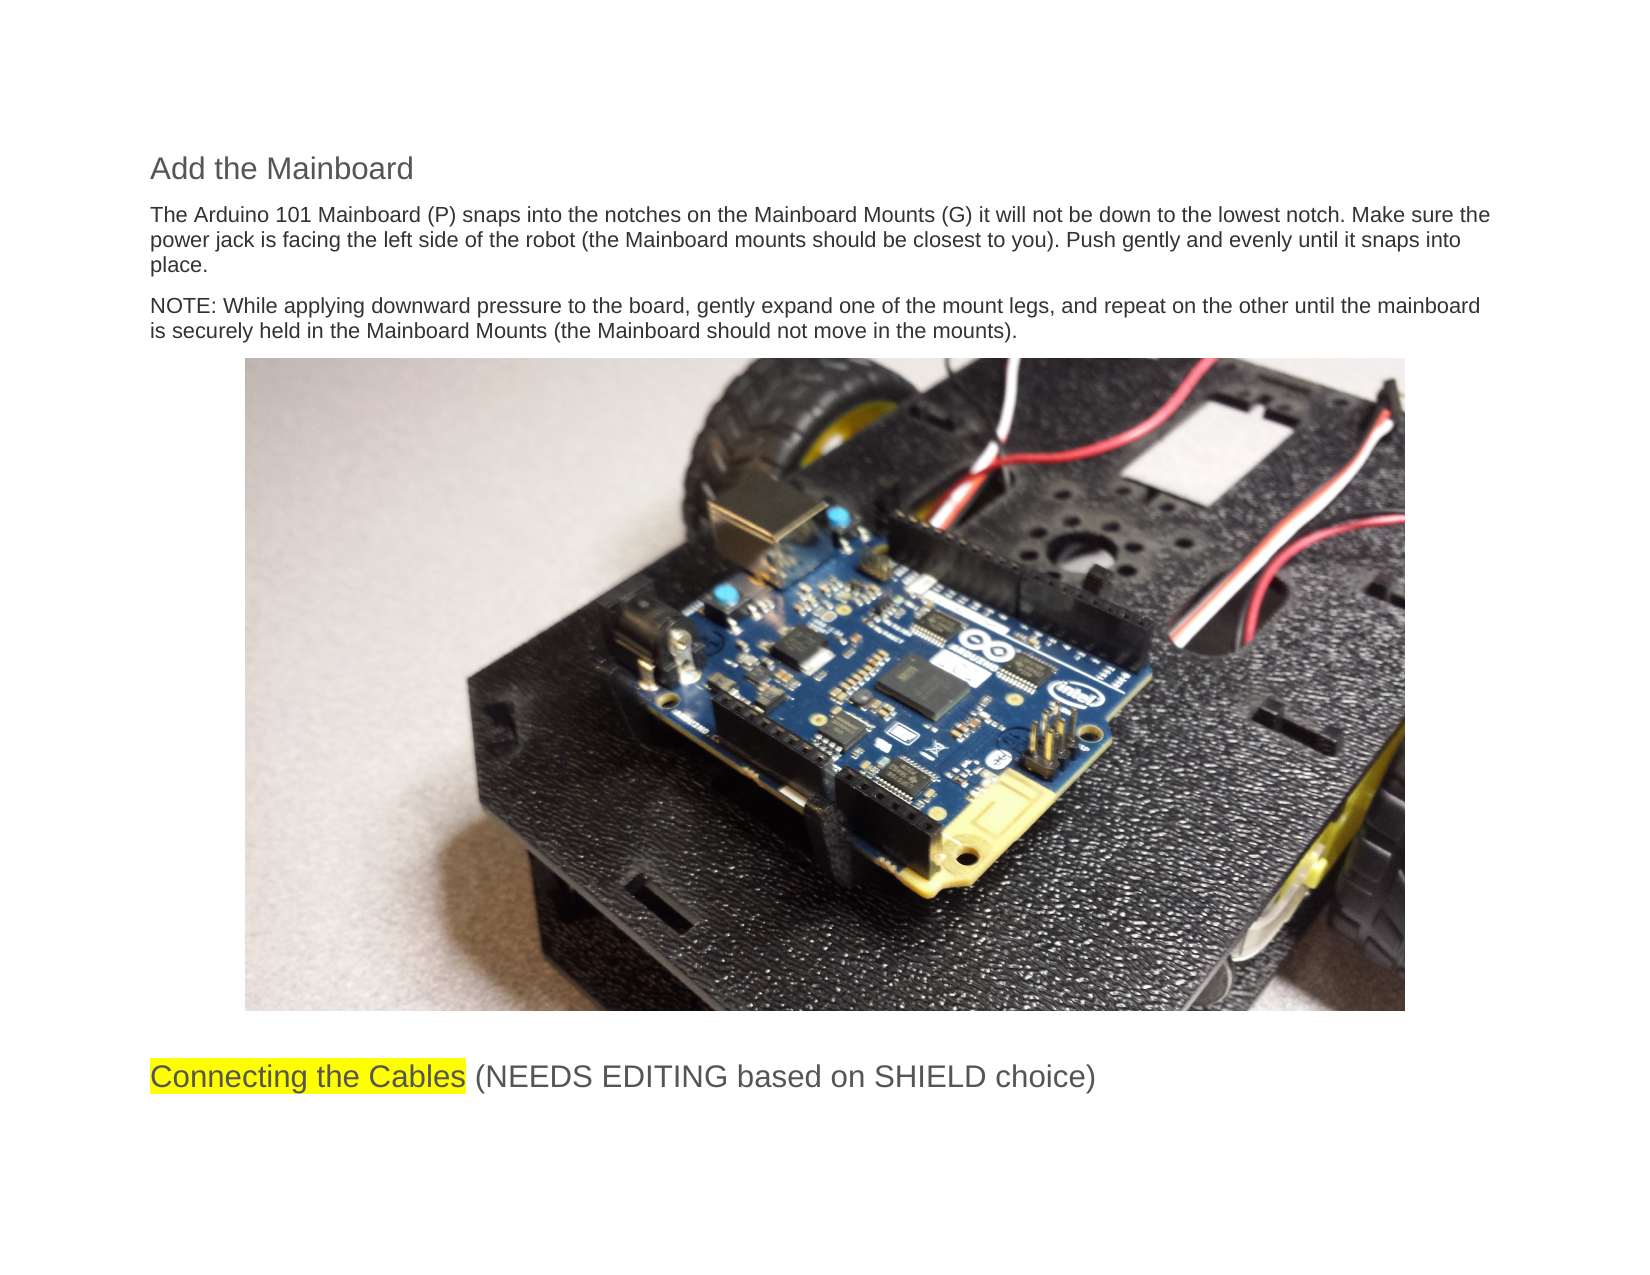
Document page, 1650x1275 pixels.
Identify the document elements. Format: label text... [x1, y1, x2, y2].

text Connecting the Cables (NEEDS EDITING based on SHIELD choice) [466, 1058, 1500, 1094]
text NOTE: While applying downward pressure to the board, gently expand one of the mount legs, and repeat on the other until the mainboard is securely held in the Mainboard Mounts (the Mainboard should not move in the mounts). [150, 293, 1500, 343]
text Add the Mainboard [150, 150, 1500, 186]
text The Arduino 101 Mainboard (P) snaps into the notches on the Mainboard Mounts (G) it will not be down to the lowest notch. Make sure the power jack is facing the left side of the robot (the Mainboard mounts should be closest to you). Push gently and evenly until it snaps into place. [150, 202, 1500, 277]
picture [245, 358, 1405, 1011]
